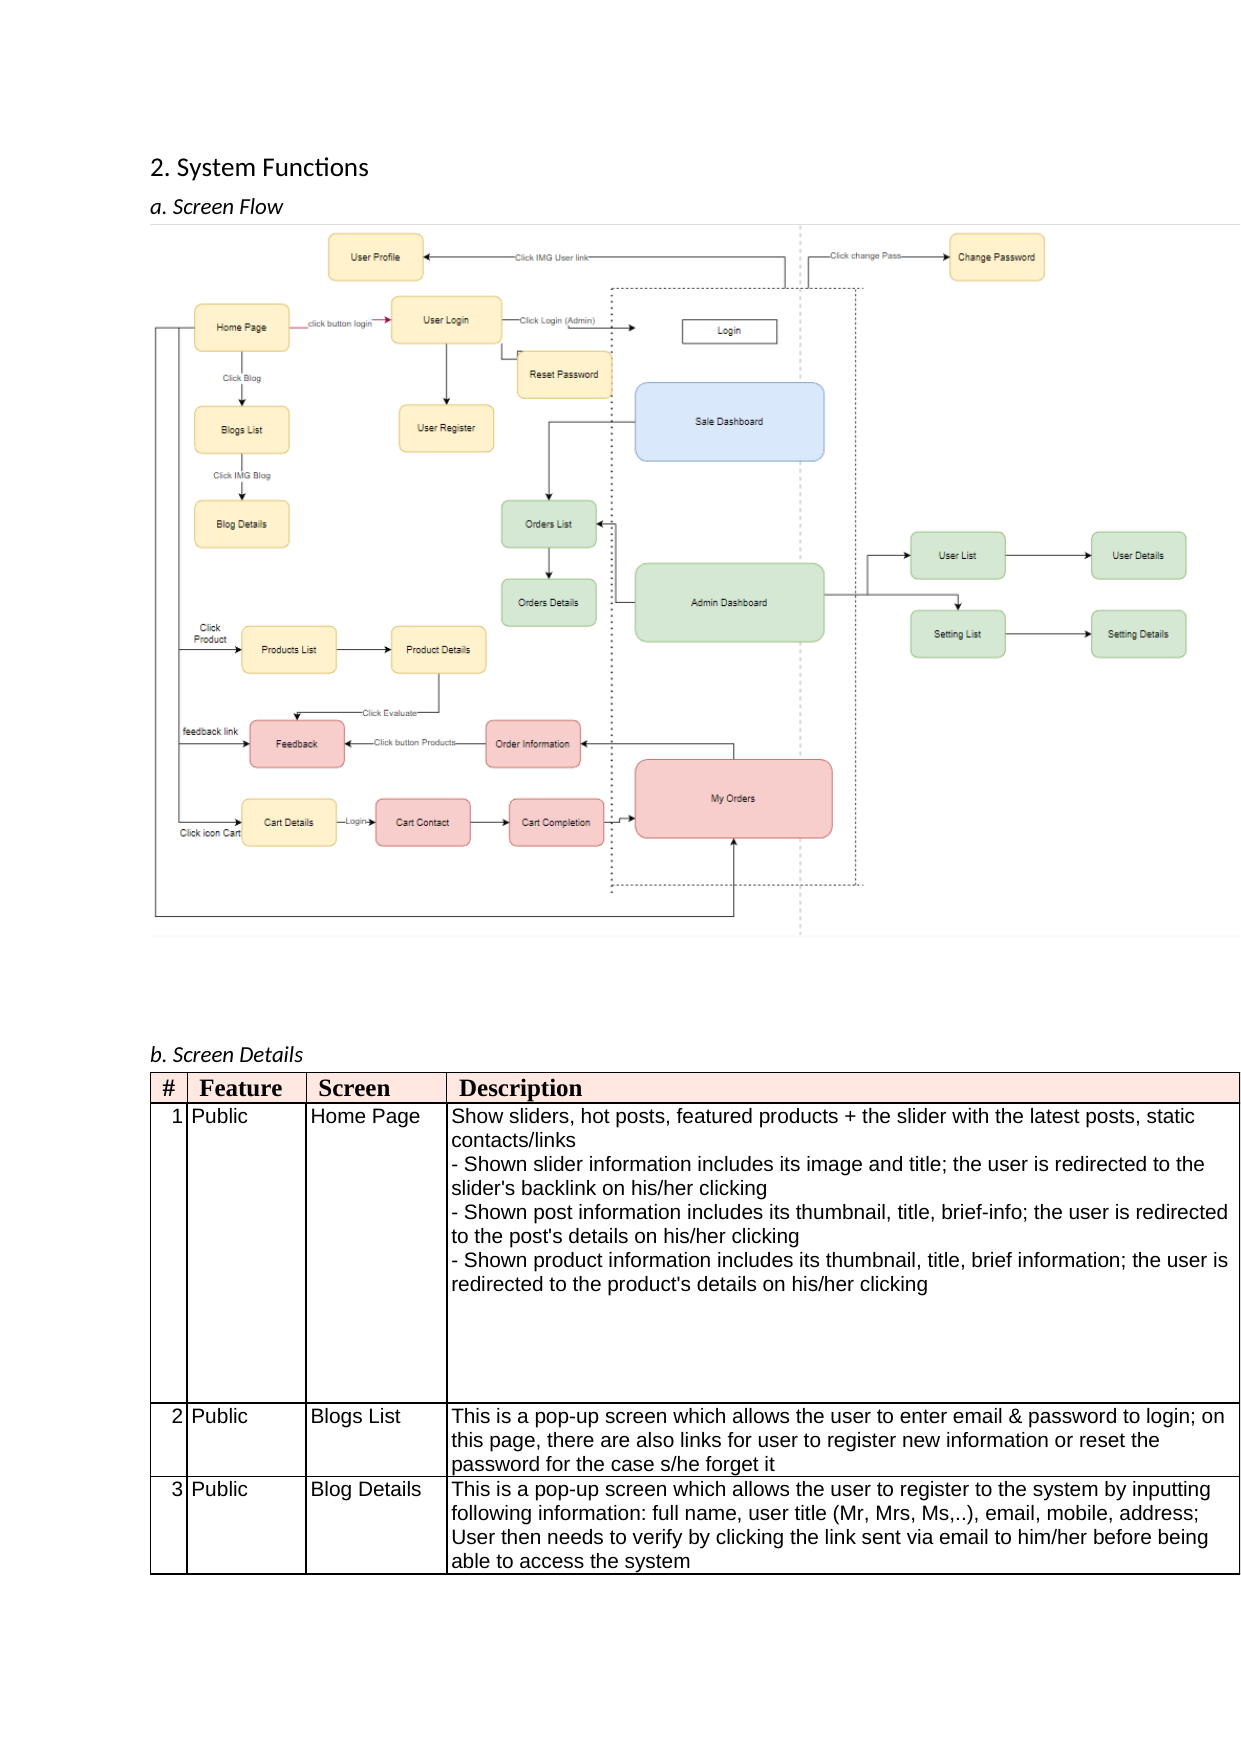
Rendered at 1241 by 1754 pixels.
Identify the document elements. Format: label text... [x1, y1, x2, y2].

table_cell Blog Details [307, 1477, 446, 1573]
subtitle a. Screen Flow [150, 192, 1240, 220]
table_cell Show sliders, hot posts, featured products + the slider with the latest posts, static contacts/links - Shown slider information includes its image and title; the user is redirected to the slider's backlink on his/her clicking - Shown post information includes its thumbnail, title, brief-info; the user is redirected to the post's details on his/her clicking - Shown product information includes its thumbnail, title, brief information; the user is redirected to the product's details on his/her clicking [448, 1104, 1239, 1402]
picture [150, 224, 1241, 938]
table_header Feature [188, 1073, 306, 1102]
table_cell Blogs List [307, 1404, 446, 1476]
table_cell This is a pop-up screen which allows the user to register to the system by inputting following information: full name, user title (Mr, Mrs, Ms,..), email, mobile, address; User then needs to verify by clicking the link sent via email to him/her before being able to access the system [448, 1477, 1239, 1573]
table_header Description [447, 1073, 1239, 1102]
table_cell 3 [151, 1477, 186, 1573]
table_header Screen [307, 1073, 446, 1102]
table_header # [151, 1073, 187, 1102]
table_cell 2 [151, 1404, 186, 1476]
table_cell Public [188, 1477, 305, 1573]
table_cell Public [188, 1104, 305, 1402]
table_cell Public [188, 1404, 305, 1476]
table_cell 1 [151, 1104, 186, 1402]
subtitle b. Screen Details [150, 1040, 1240, 1068]
subtitle 2. System Functions [150, 150, 1240, 183]
table_cell This is a pop-up screen which allows the user to enter email & password to login; on this page, there are also links for user to register new information or reset the password for the case s/he forget it [448, 1404, 1239, 1476]
table_cell Home Page [307, 1104, 446, 1402]
